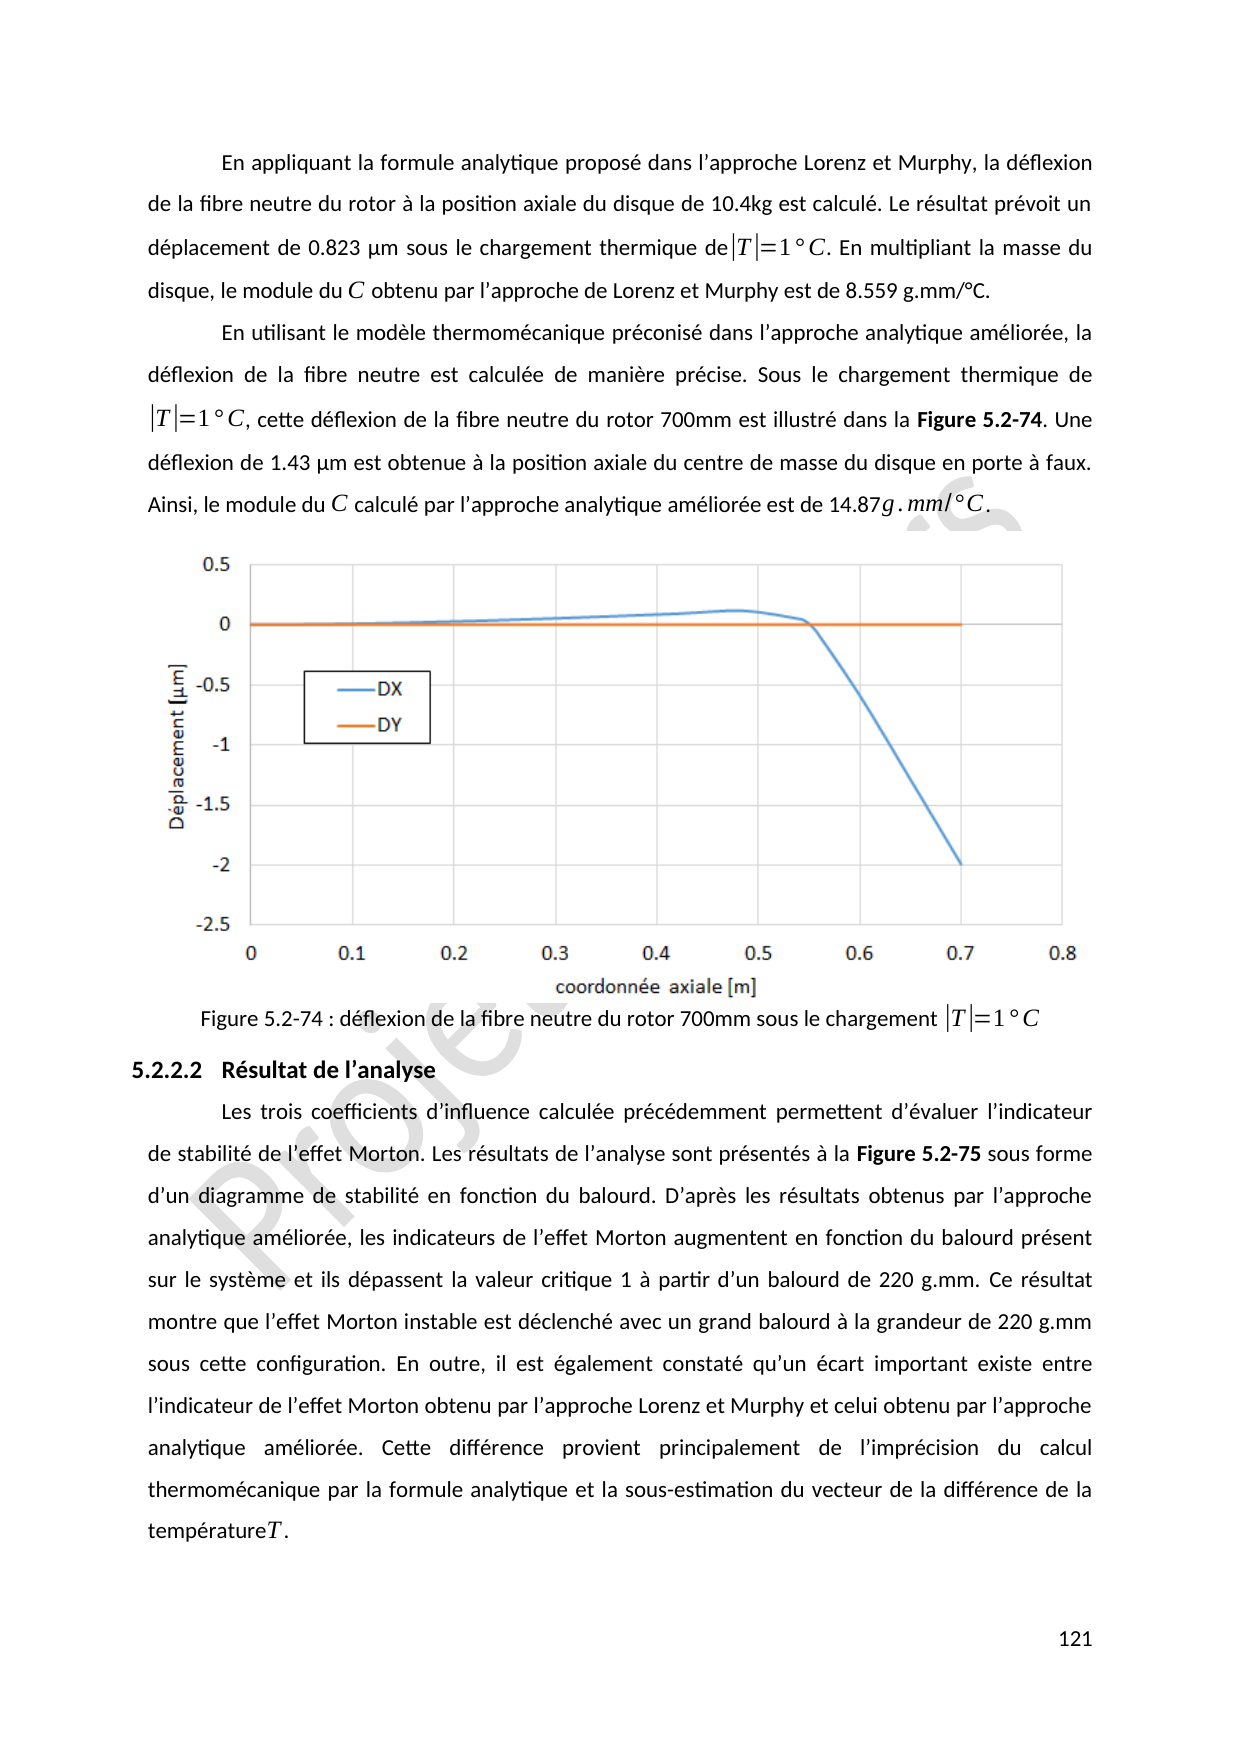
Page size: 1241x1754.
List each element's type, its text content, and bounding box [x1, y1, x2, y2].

subtitle Résultat de l’analyse [131, 1054, 1093, 1084]
text En appliquant la formule analytique proposé dans l’approche Lorenz et Murphy, la déflexion de la fibre neutre du rotor à la position axiale du disque de 10.4kg est calculé. Le résultat prévoit un déplacement de 0.823 µm sous le chargement thermique de. En multipliant la masse du disque, le module du obtenu par l’approche de Lorenz et Murphy est de 8.559 g.mm/°C. [148, 148, 1093, 304]
picture [149, 531, 1092, 1003]
